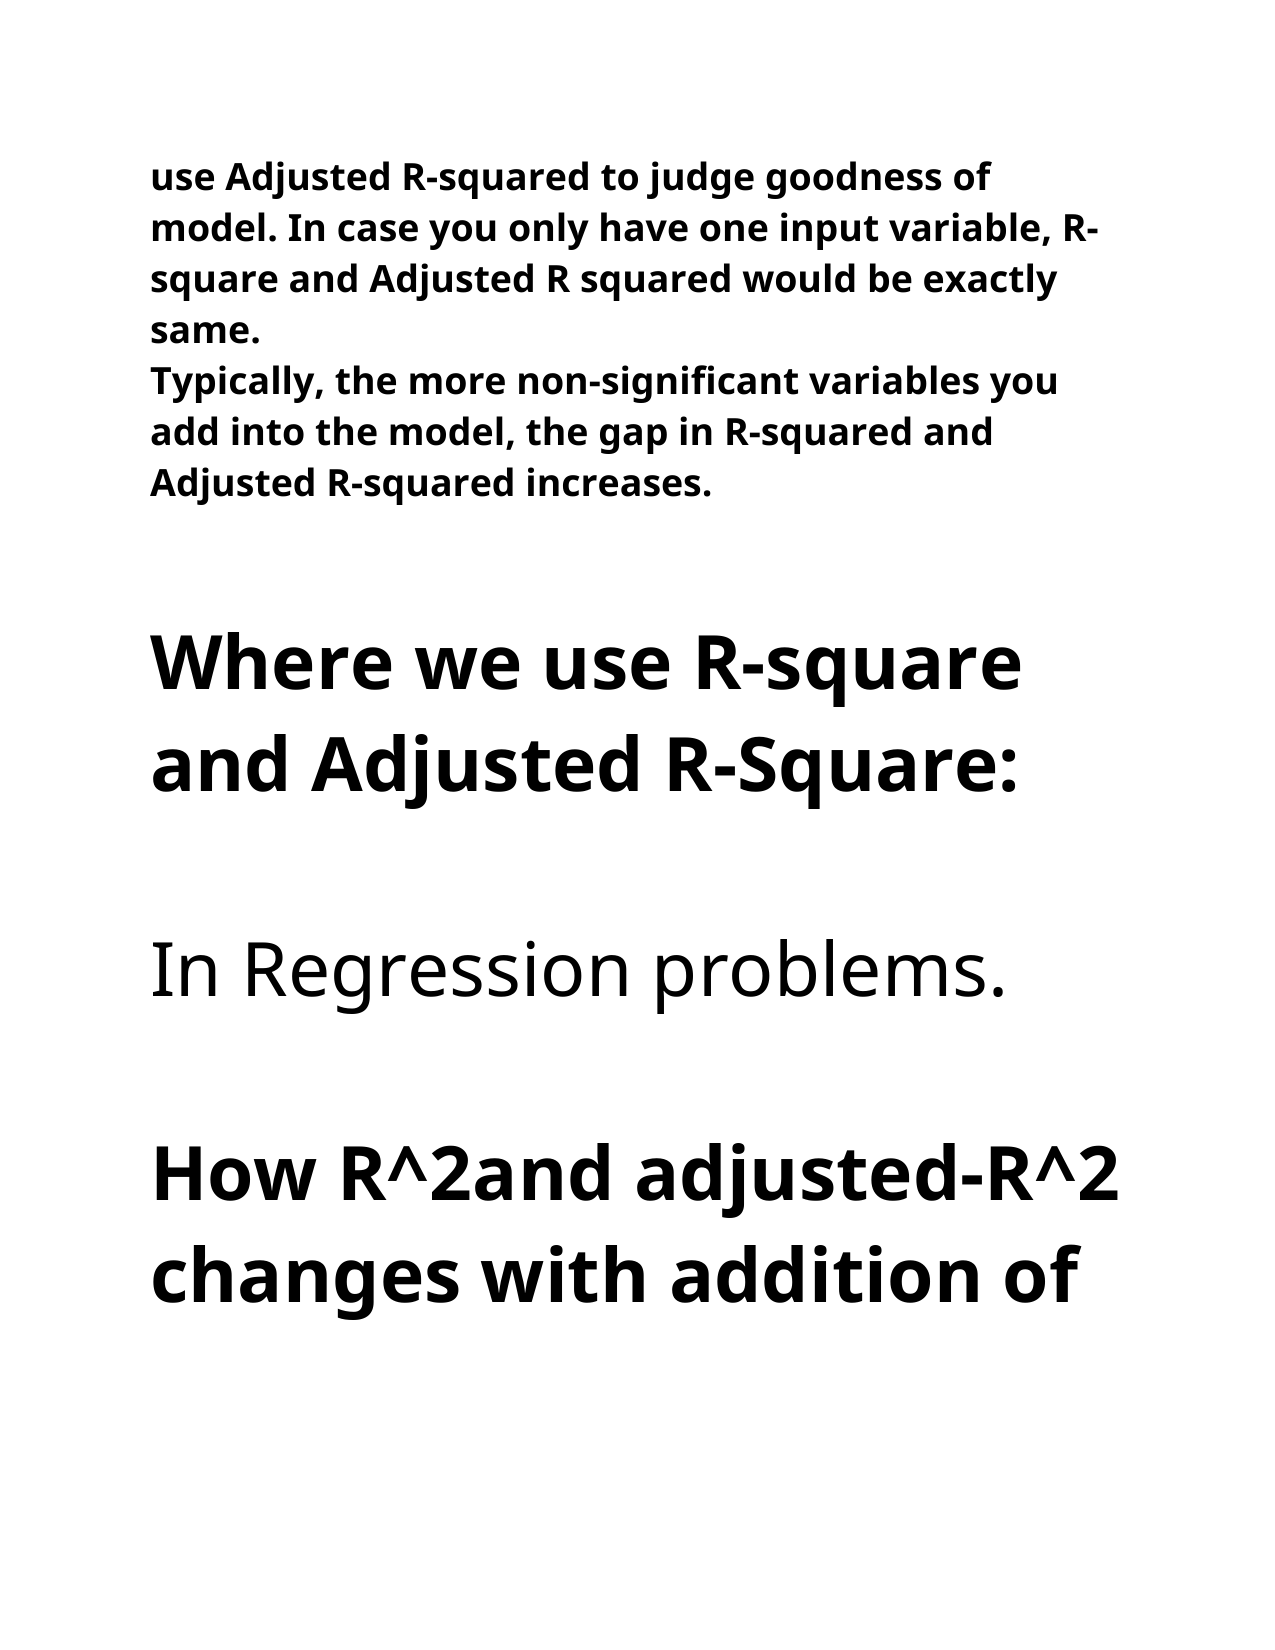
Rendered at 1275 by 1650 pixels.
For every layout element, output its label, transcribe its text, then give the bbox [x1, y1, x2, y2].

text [150, 1120, 1125, 1325]
text Where we use R-square and Adjusted R-Square: [150, 609, 1125, 814]
text Typically, the more non-significant variables you add into the model, the gap in R-squared and Adjusted R-squared increases. [150, 354, 1125, 507]
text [150, 150, 1125, 354]
text In Regression problems. [150, 916, 1125, 1018]
